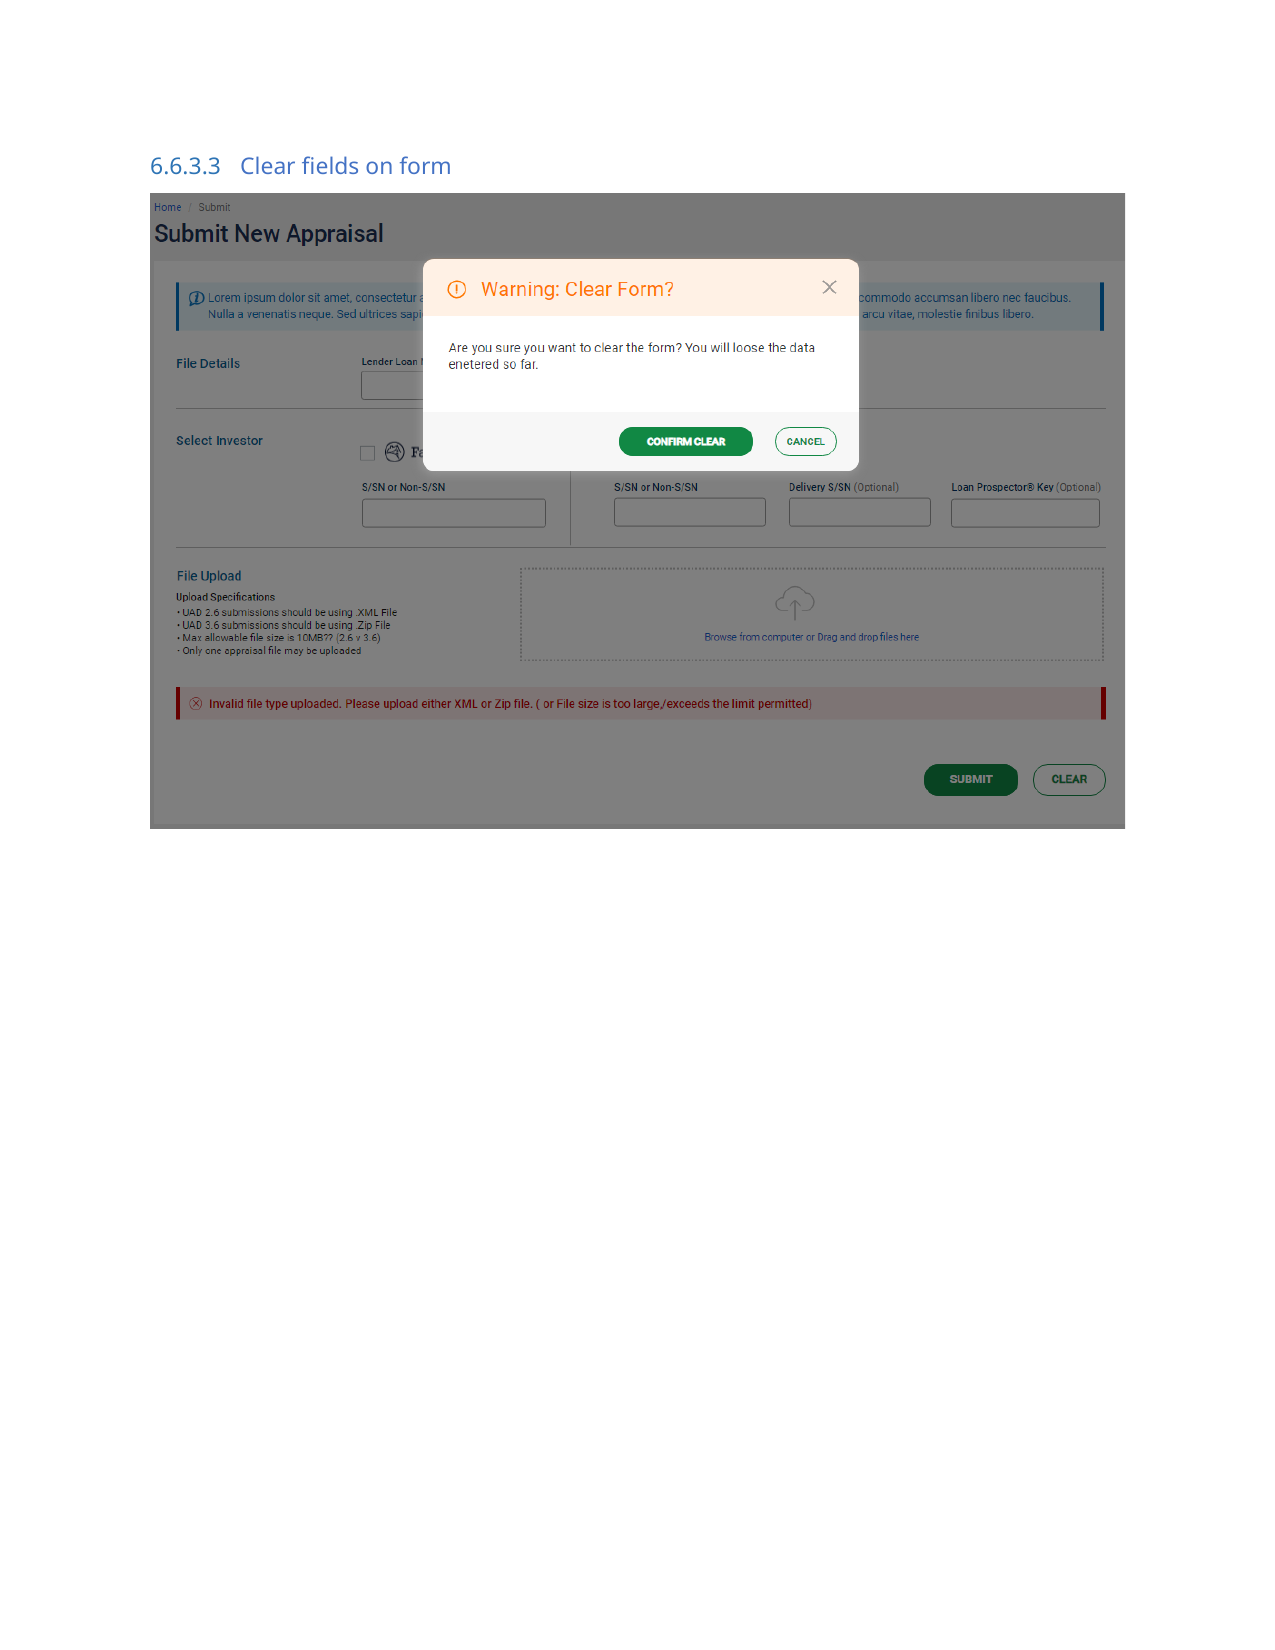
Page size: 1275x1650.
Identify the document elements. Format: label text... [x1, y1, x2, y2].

subtitle Clear fields on form [150, 150, 1125, 181]
picture [150, 193, 1125, 829]
